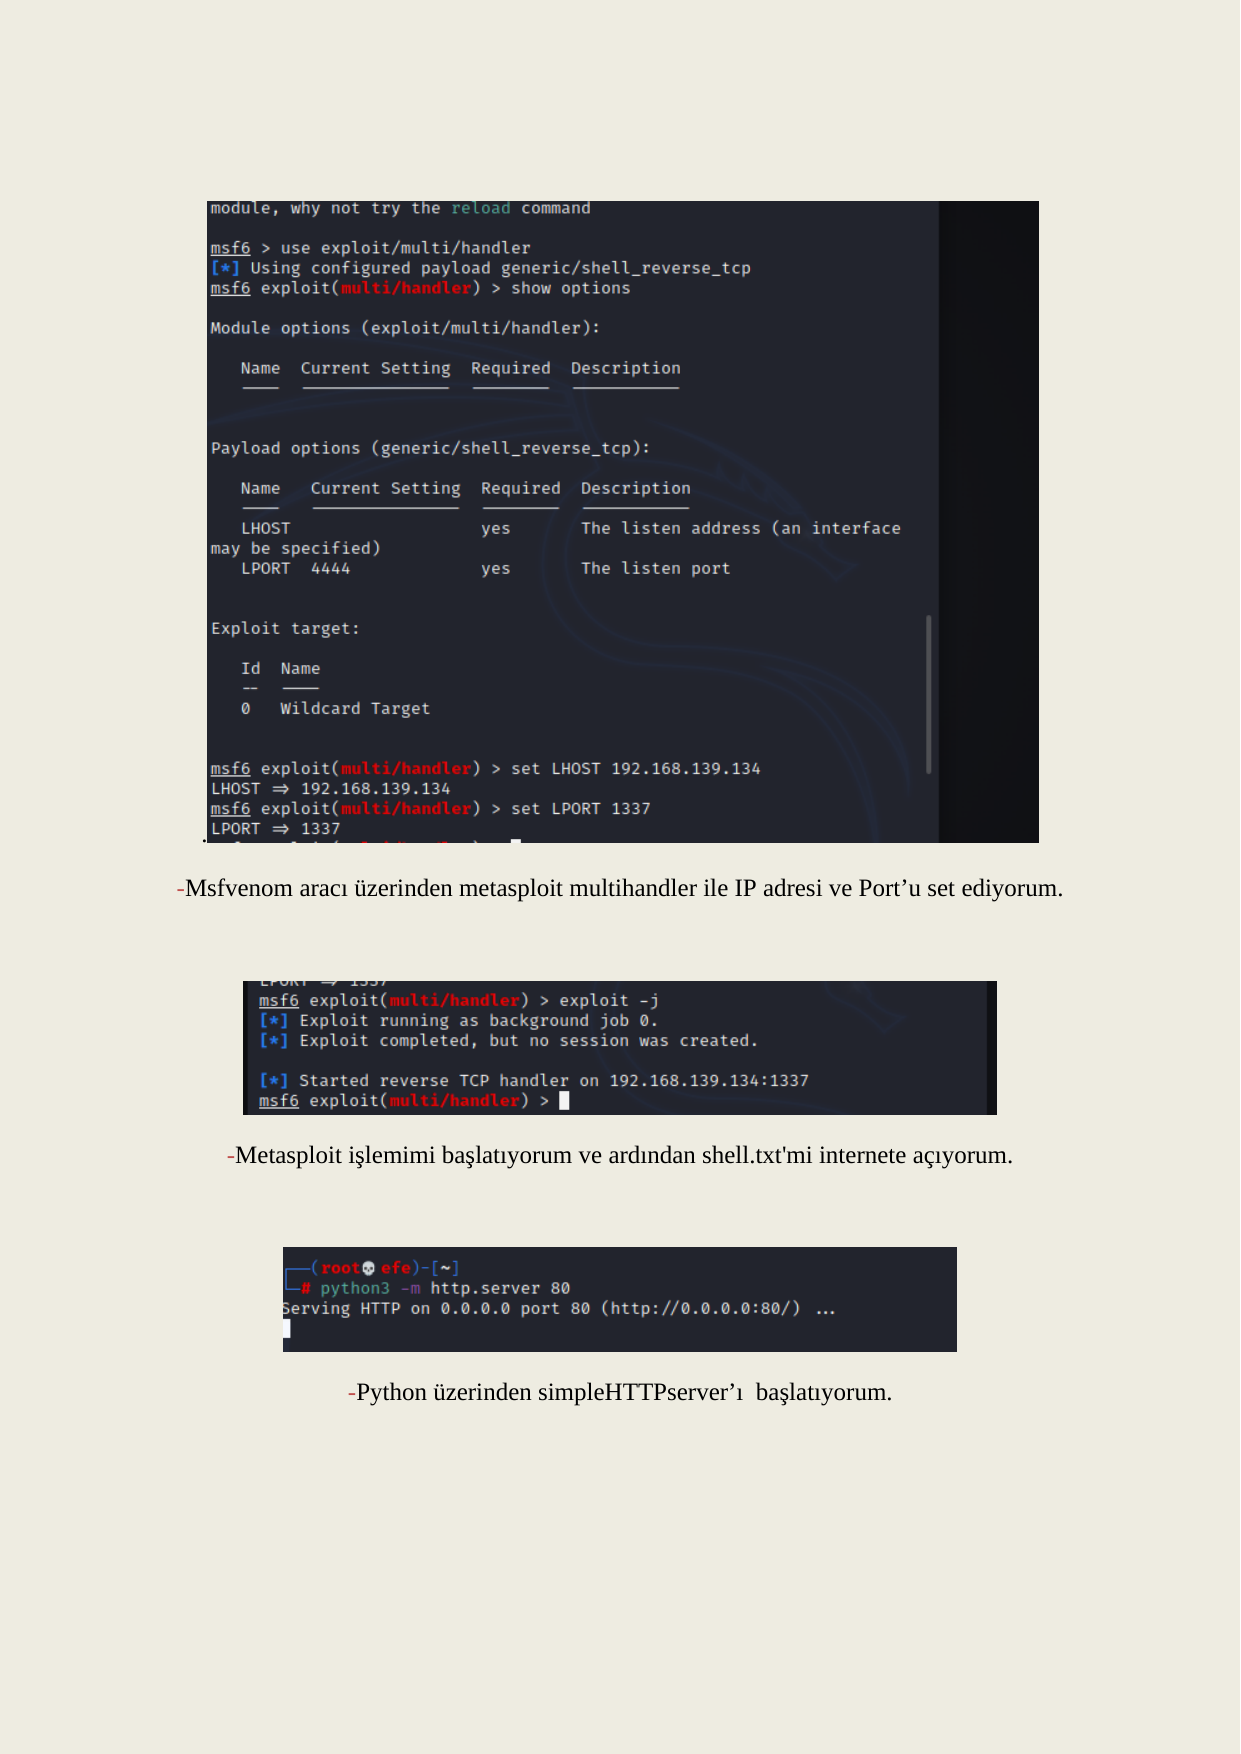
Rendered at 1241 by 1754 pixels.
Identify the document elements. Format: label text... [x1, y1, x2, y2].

text -Metasploit işlemimi başlatıyorum ve ardından shell.txt'mi internete açıyorum. [148, 1140, 1093, 1169]
picture [207, 201, 1039, 843]
text -Msfvenom aracı üzerinden metasploit multihandler ile IP adresi ve Port’u set ediyorum. [148, 873, 1093, 902]
picture [243, 981, 997, 1115]
text -Python üzerinden simpleHTTPserver’ı başlatıyorum. [148, 1377, 1093, 1405]
picture [283, 1247, 957, 1352]
